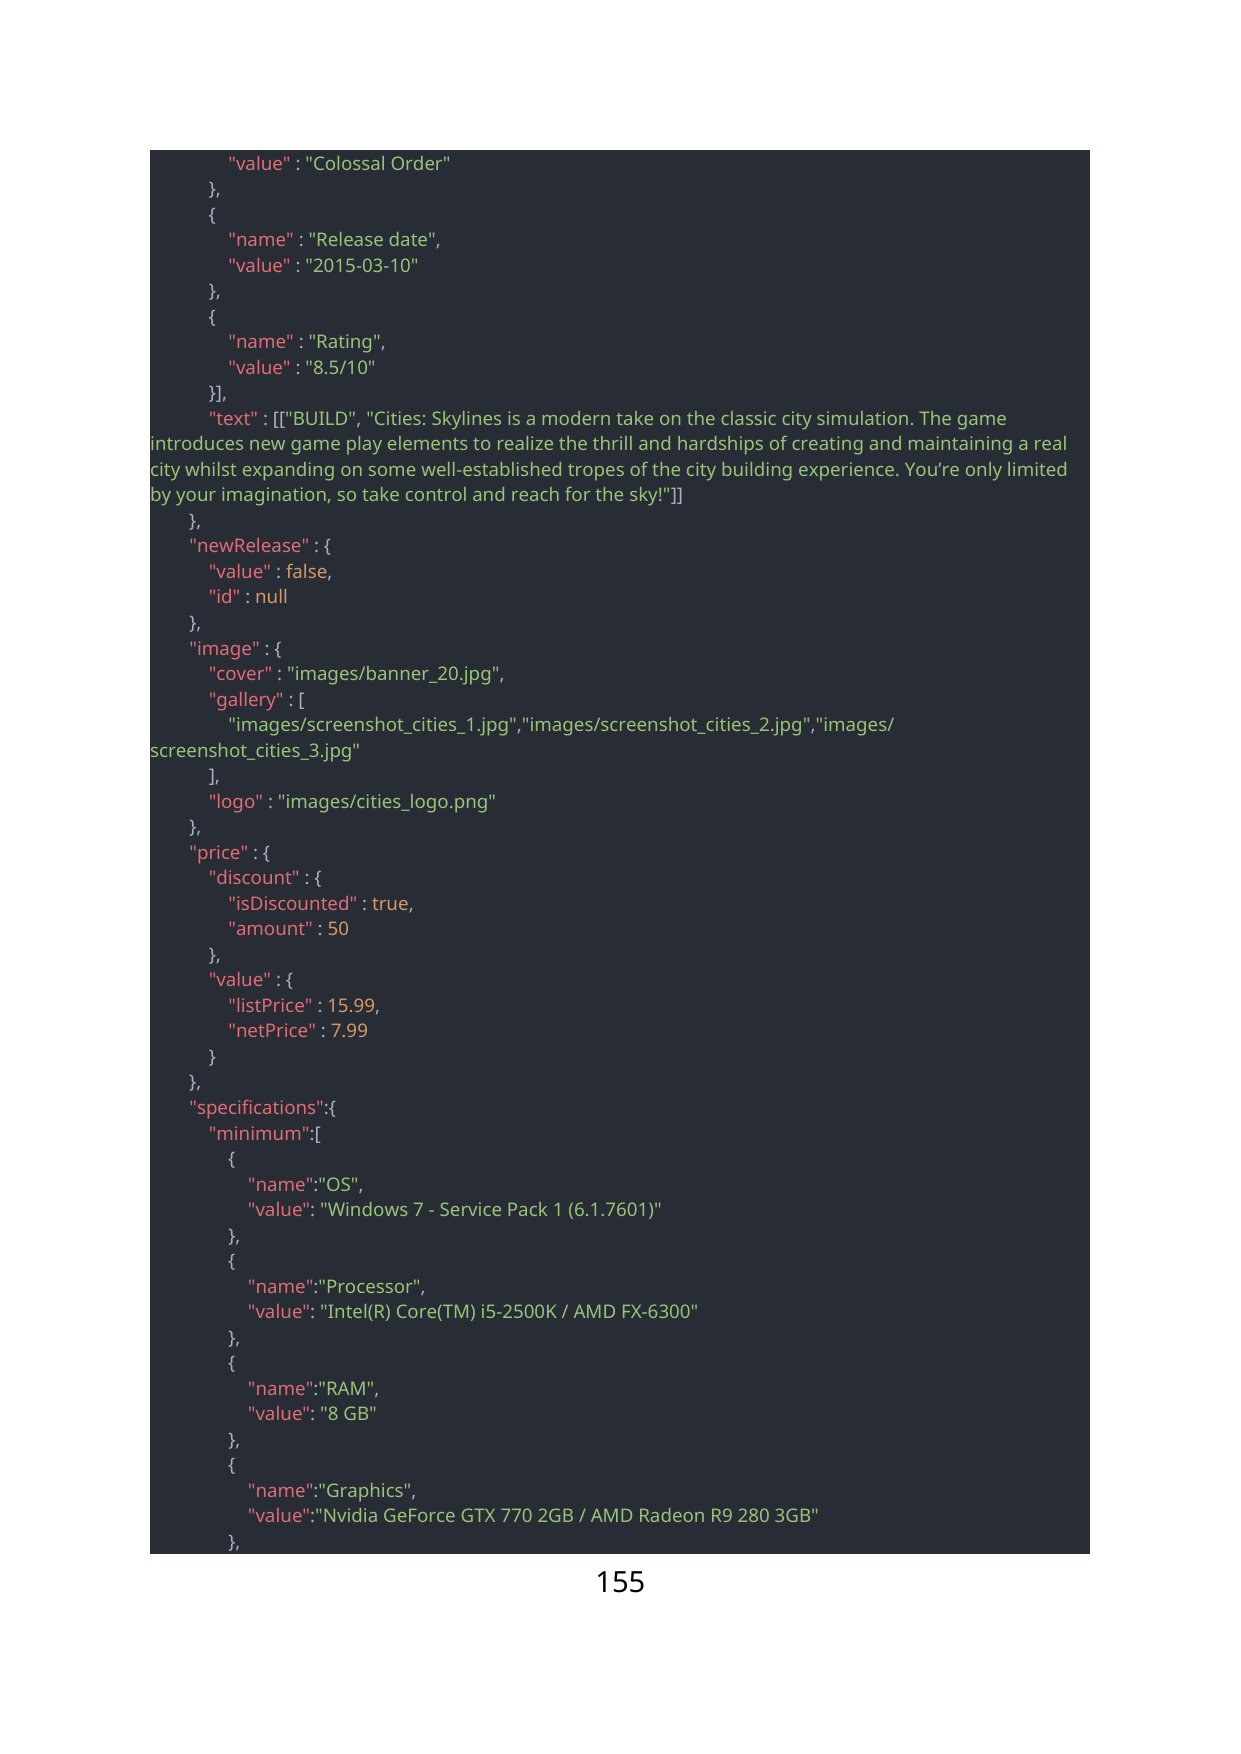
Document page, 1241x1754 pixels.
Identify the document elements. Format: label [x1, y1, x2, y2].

text [150, 150, 1090, 1554]
